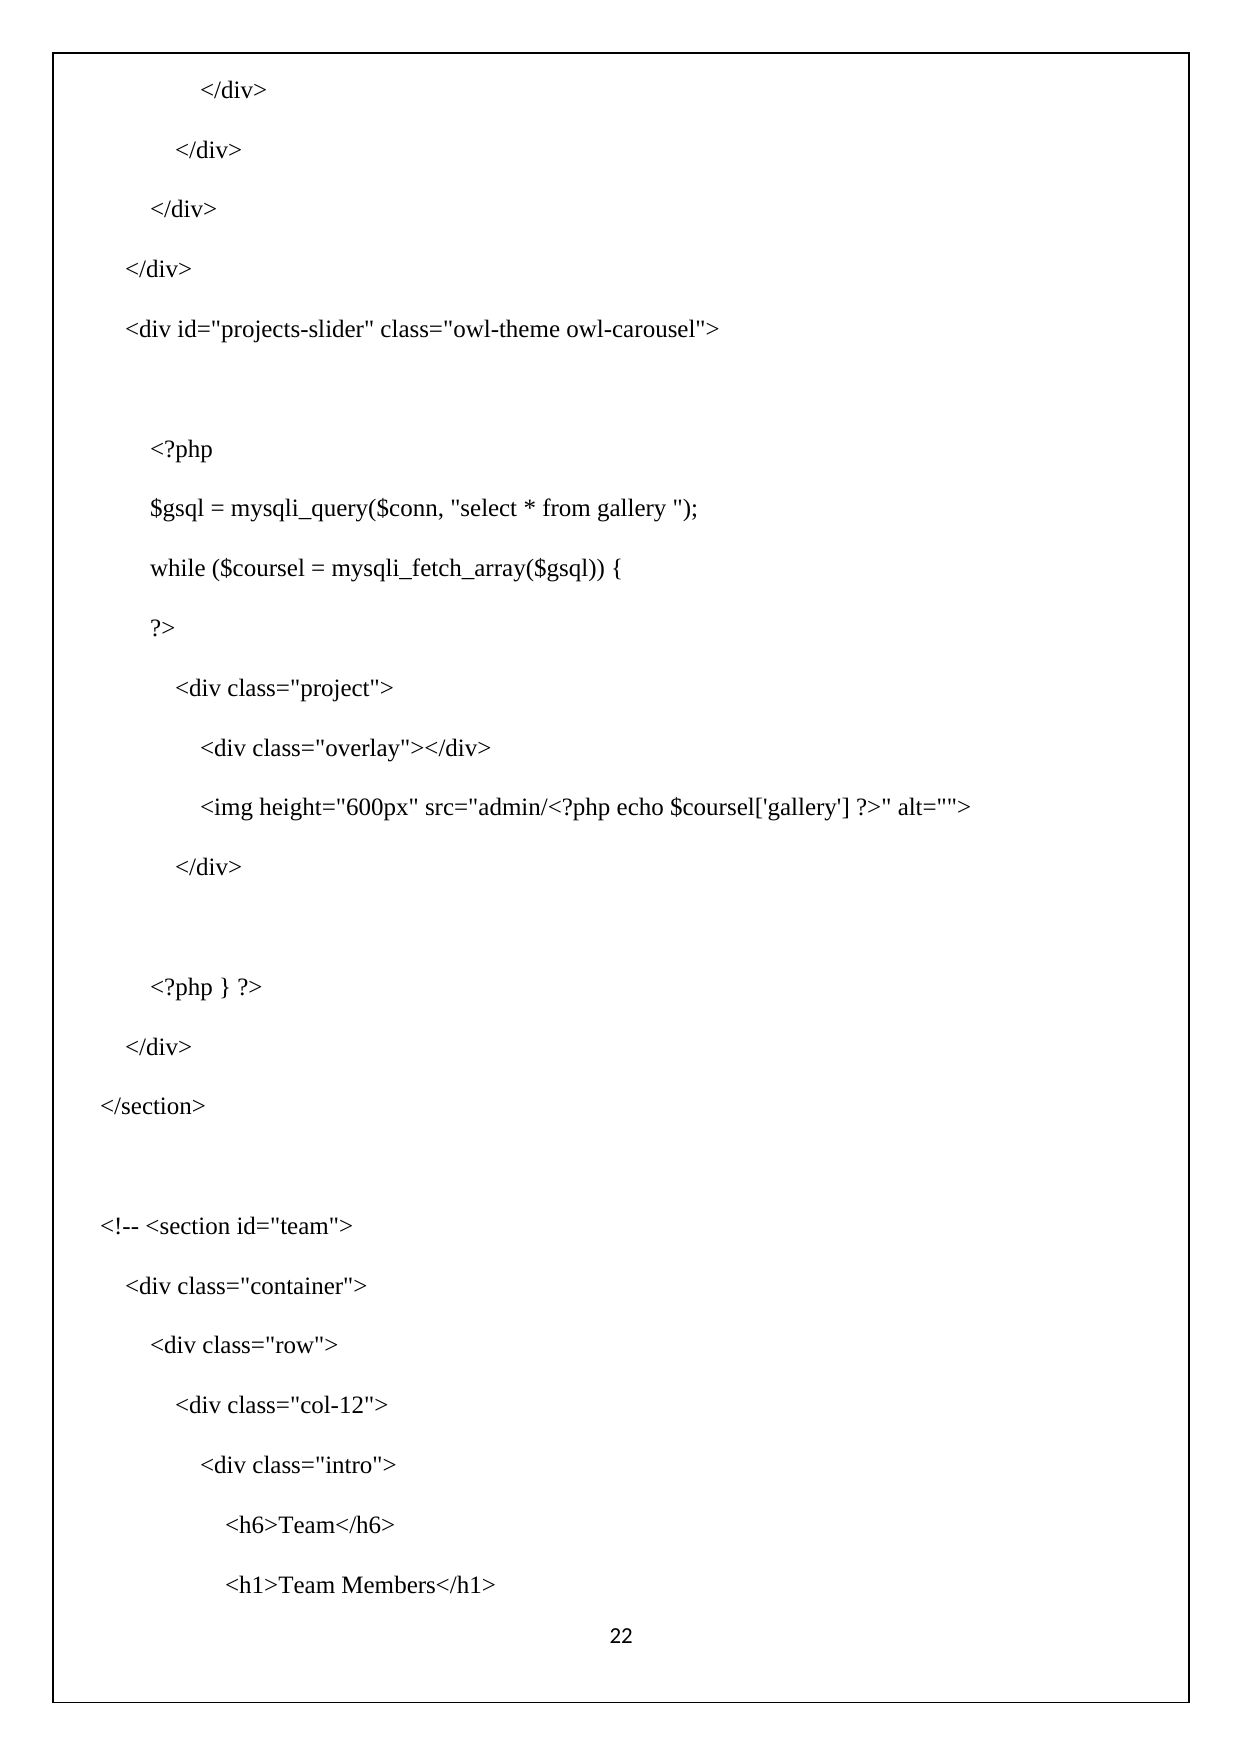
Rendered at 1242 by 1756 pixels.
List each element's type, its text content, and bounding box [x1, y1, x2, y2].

text <!-- <section id="team"> [75, 1211, 1167, 1240]
text <img height="600px" src="admin/<?php echo $coursel['gallery'] ?>" alt=""> [75, 792, 1167, 821]
text <div id="projects-slider" class="owl-theme owl-carousel"> [75, 314, 1167, 343]
text </div> [75, 135, 1167, 163]
text </div> [75, 194, 1167, 223]
text while ($coursel = mysqli_fetch_array($gsql)) { [75, 553, 1167, 582]
text </div> [75, 852, 1167, 881]
text <div class="container"> [75, 1271, 1167, 1299]
text </div> [75, 254, 1167, 283]
text <div class="row"> [75, 1331, 1167, 1359]
text <h1>Team Members</h1> [75, 1570, 1167, 1598]
text <?php [75, 434, 1167, 462]
text <h6>Team</h6> [75, 1510, 1167, 1539]
text <div class="overlay"></div> [75, 733, 1167, 761]
text </div> [75, 75, 1167, 104]
text ?> [75, 613, 1167, 642]
text </div> [75, 1032, 1167, 1060]
text <div class="intro"> [75, 1450, 1167, 1479]
text $gsql = mysqli_query($conn, "select * from gallery "); [75, 493, 1167, 522]
text <?php } ?> [75, 972, 1167, 1001]
text <div class="col-12"> [75, 1390, 1167, 1419]
text </section> [75, 1091, 1167, 1120]
text <div class="project"> [75, 673, 1167, 702]
